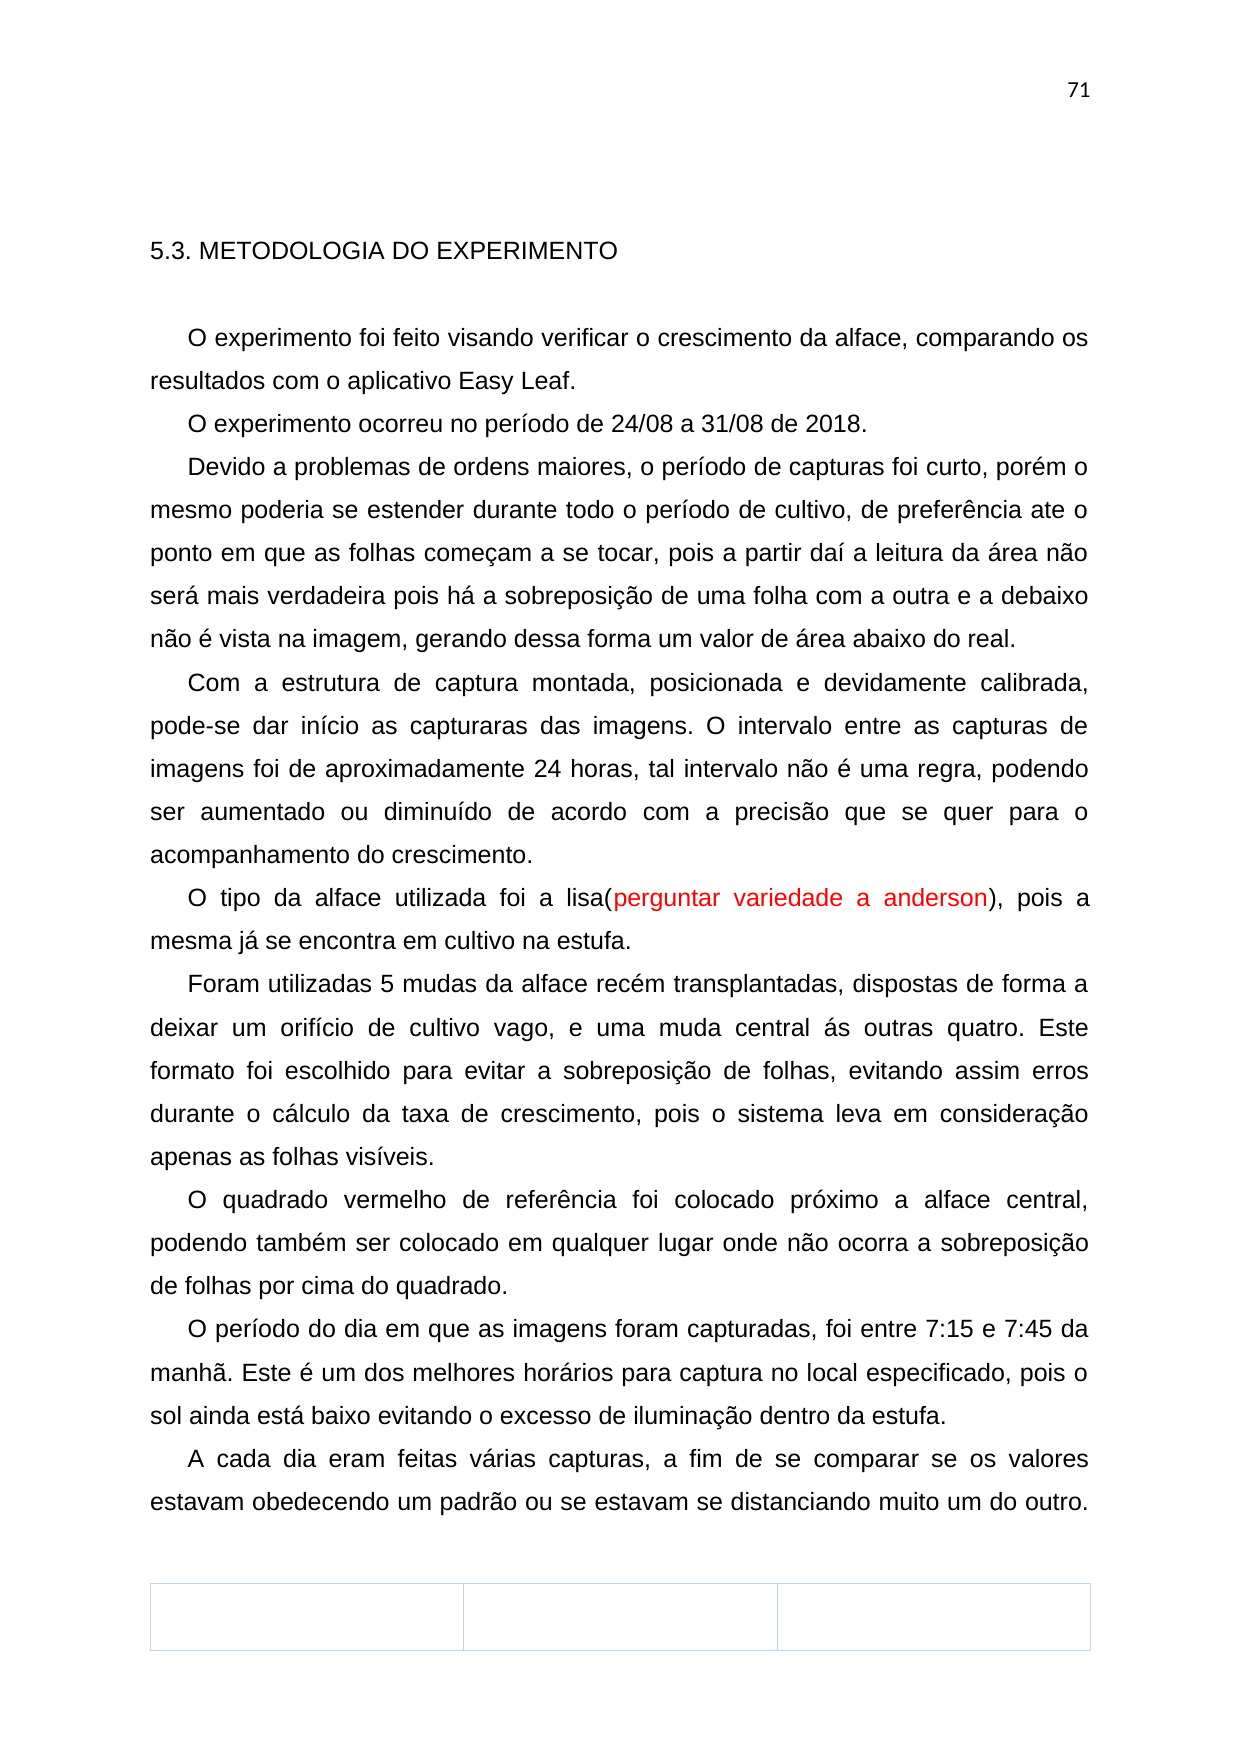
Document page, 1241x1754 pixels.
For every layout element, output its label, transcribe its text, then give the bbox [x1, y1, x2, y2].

text O período do dia em que as imagens foram capturadas, foi entre 7:15 e 7:45 da manhã. Este é um dos melhores horários para captura no local especificado, pois o sol ainda está baixo evitando o excesso de iluminação dentro da estufa. [150, 1314, 1090, 1429]
text O quadrado vermelho de referência foi colocado próximo a alface central, podendo também ser colocado em qualquer lugar onde não ocorra a sobreposição de folhas por cima do quadrado. [150, 1185, 1090, 1300]
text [150, 1444, 1090, 1516]
text O tipo da alface utilizada foi a lisa(perguntar variedade a anderson), pois a mesma já se encontra em cultivo na estufa. [150, 883, 1090, 955]
text 5.3. METODOLOGIA DO EXPERIMENTO [150, 236, 1090, 265]
text Foram utilizadas 5 mudas da alface recém transplantadas, dispostas de forma a deixar um orifício de cultivo vago, e uma muda central ás outras quatro. Este formato foi escolhido para evitar a sobreposição de folhas, evitando assim erros durante o cálculo da taxa de crescimento, pois o sistema leva em consideração apenas as folhas visíveis. [150, 969, 1090, 1171]
text O experimento ocorreu no período de 24/08 a 31/08 de 2018. [150, 409, 1090, 437]
text Devido a problemas de ordens maiores, o período de capturas foi curto, porém o mesmo poderia se estender durante todo o período de cultivo, de preferência ate o ponto em que as folhas começam a se tocar, pois a partir daí a leitura da área não será mais verdadeira pois há a sobreposição de uma folha com a outra e a debaixo não é vista na imagem, gerando dessa forma um valor de área abaixo do real. [150, 452, 1090, 653]
text O experimento foi feito visando verificar o crescimento da alface, comparando os resultados com o aplicativo Easy Leaf. [150, 322, 1090, 394]
text Com a estrutura de captura montada, posicionada e devidamente calibrada, pode-se dar início as capturaras das imagens. O intervalo entre as capturas de imagens foi de aproximadamente 24 horas, tal intervalo não é uma regra, podendo ser aumentado ou diminuído de acordo com a precisão que se quer para o acompanhamento do crescimento. [150, 667, 1090, 869]
